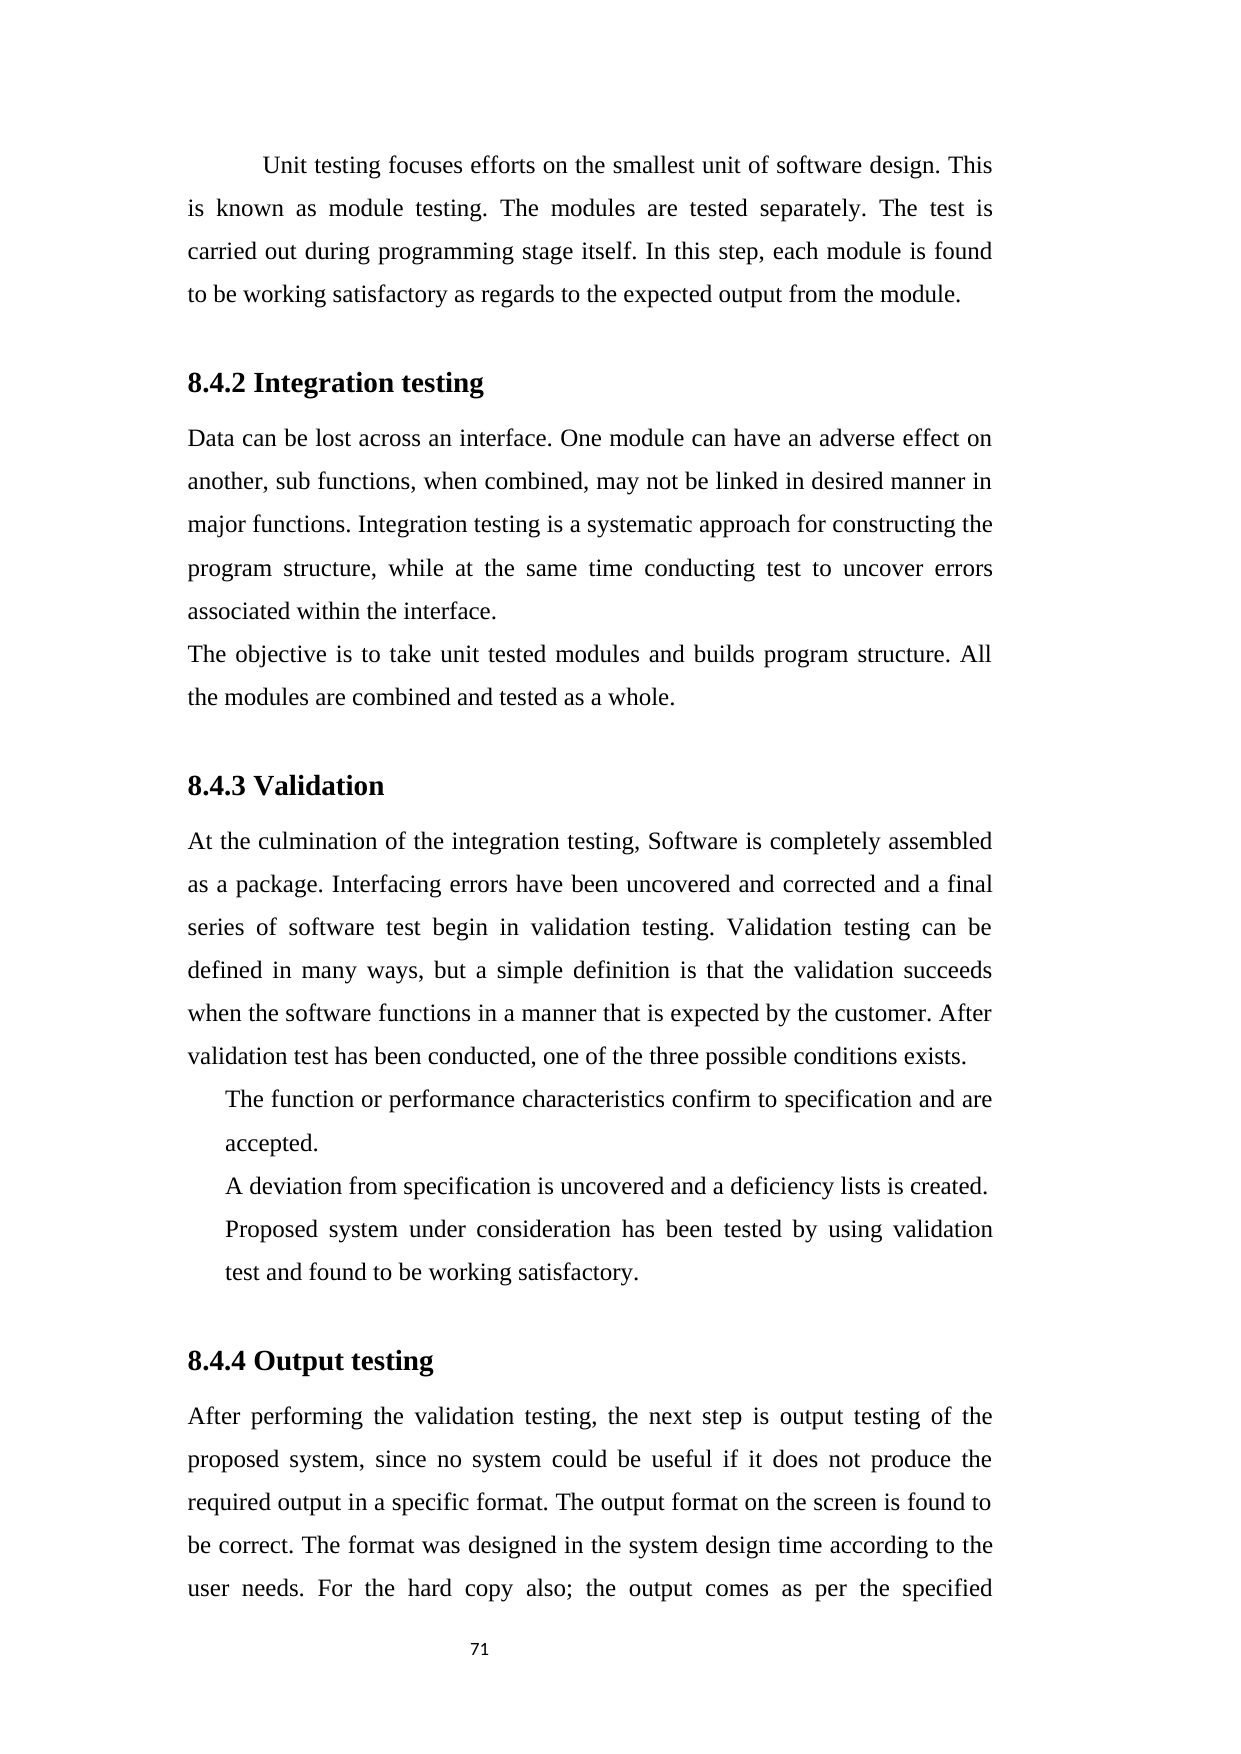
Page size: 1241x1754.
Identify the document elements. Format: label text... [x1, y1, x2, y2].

list A deviation from specification is uncovered and a deficiency lists is created. [225, 1171, 994, 1199]
subtitle 8.4.2 Integration testing [187, 366, 1053, 399]
list Proposed system under consideration has been tested by using validation test and found to be working satisfactory. [225, 1214, 994, 1286]
subtitle 8.4.4 Output testing [187, 1343, 1053, 1377]
subtitle 8.4.3 Validation [187, 768, 1053, 802]
text Data can be lost across an interface. One module can have an adverse effect on another, sub functions, when combined, may not be linked in desired manner in major functions. Integration testing is a systematic approach for constructing the program structure, while at the same time conducting test to uncover errors associated within the interface. [187, 423, 994, 624]
text At the culmination of the integration testing, Software is completely assembled as a package. Interfacing errors have been uncovered and corrected and a final series of software test begin in validation testing. Validation testing can be defined in many ways, but a simple definition is that the validation succeeds when the software functions in a manner that is expected by the customer. After validation test has been conducted, one of the three possible conditions exists. [187, 826, 994, 1070]
text The objective is to take unit tested modules and builds program structure. All the modules are combined and tested as a whole. [187, 639, 994, 711]
list The function or performance characteristics confirm to specification and are accepted. [225, 1084, 994, 1156]
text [187, 1401, 994, 1602]
text Unit testing focuses efforts on the smallest unit of software design. This is known as module testing. The modules are tested separately. The test is carried out during programming stage itself. In this step, each module is found to be working satisfactory as regards to the expected output from the module. [187, 150, 994, 308]
